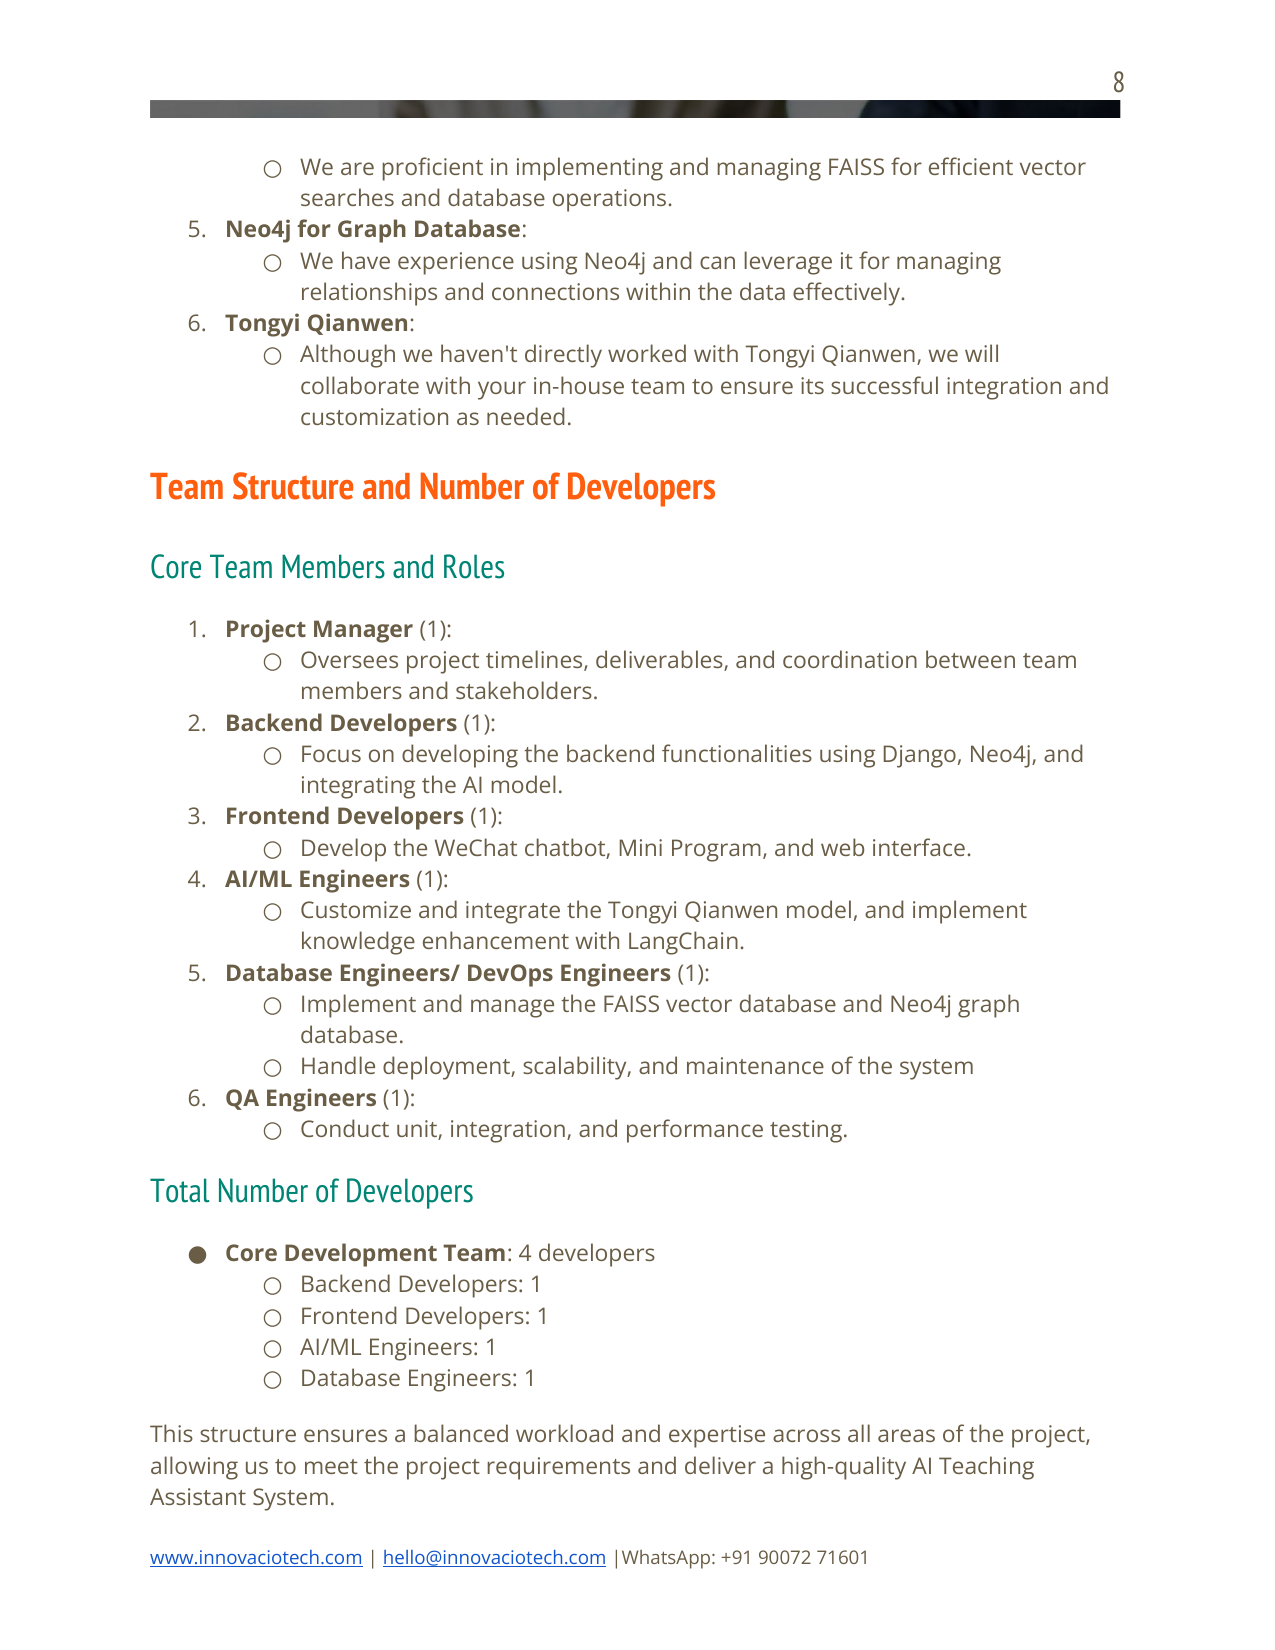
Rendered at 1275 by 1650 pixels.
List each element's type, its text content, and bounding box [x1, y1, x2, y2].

list Backend Developers (1): [187, 706, 1125, 738]
list Database Engineers/ DevOps Engineers (1): [187, 956, 1125, 988]
list AI/ML Engineers: 1 [262, 1331, 1125, 1362]
subtitle Total Number of Developers [150, 1169, 1125, 1212]
list Focus on developing the backend functionalities using Django, Neo4j, and integrating the AI model. [262, 738, 1125, 800]
list AI/ML Engineers (1): [187, 863, 1125, 894]
list Neo4j for Graph Database: [187, 213, 1125, 245]
subtitle Core Team Members and Roles [150, 544, 1125, 588]
list We have experience using Neo4j and can leverage it for managing relationships and connections within the data effectively. [262, 245, 1125, 307]
list Customize and integrate the Tongyi Qianwen model, and implement knowledge enhancement with LangChain. [262, 894, 1125, 956]
list Develop the WeChat chatbot, Mini Program, and web interface. [262, 831, 1125, 863]
picture [150, 100, 1121, 118]
list We are proficient in implementing and managing FAISS for efficient vector searches and database operations. [262, 151, 1125, 213]
list Oversees project timelines, deliverables, and coordination between team members and stakeholders. [262, 644, 1125, 706]
list Handle deployment, scalability, and maintenance of the system [262, 1050, 1125, 1081]
list Backend Developers: 1 [262, 1268, 1125, 1299]
subtitle Team Structure and Number of Developers [150, 461, 1125, 510]
text This structure ensures a balanced workload and expertise across all areas of the project, allowing us to meet the project requirements and deliver a high-quality AI Teaching Assistant System. [150, 1418, 1125, 1512]
list Implement and manage the FAISS vector database and Neo4j graph database. [262, 988, 1125, 1050]
list Database Engineers: 1 [262, 1362, 1125, 1393]
list Conduct unit, integration, and performance testing. [262, 1113, 1125, 1144]
list Although we haven't directly worked with Tongyi Qianwen, we will collaborate with your in-house team to ensure its successful integration and customization as needed. [262, 338, 1125, 432]
list Tongyi Qianwen: [187, 307, 1125, 338]
list QA Engineers (1): [187, 1081, 1125, 1113]
list Project Manager (1): [187, 613, 1125, 644]
list Core Development Team: 4 developers [187, 1237, 1125, 1268]
list Frontend Developers: 1 [262, 1299, 1125, 1331]
list Frontend Developers (1): [187, 800, 1125, 831]
